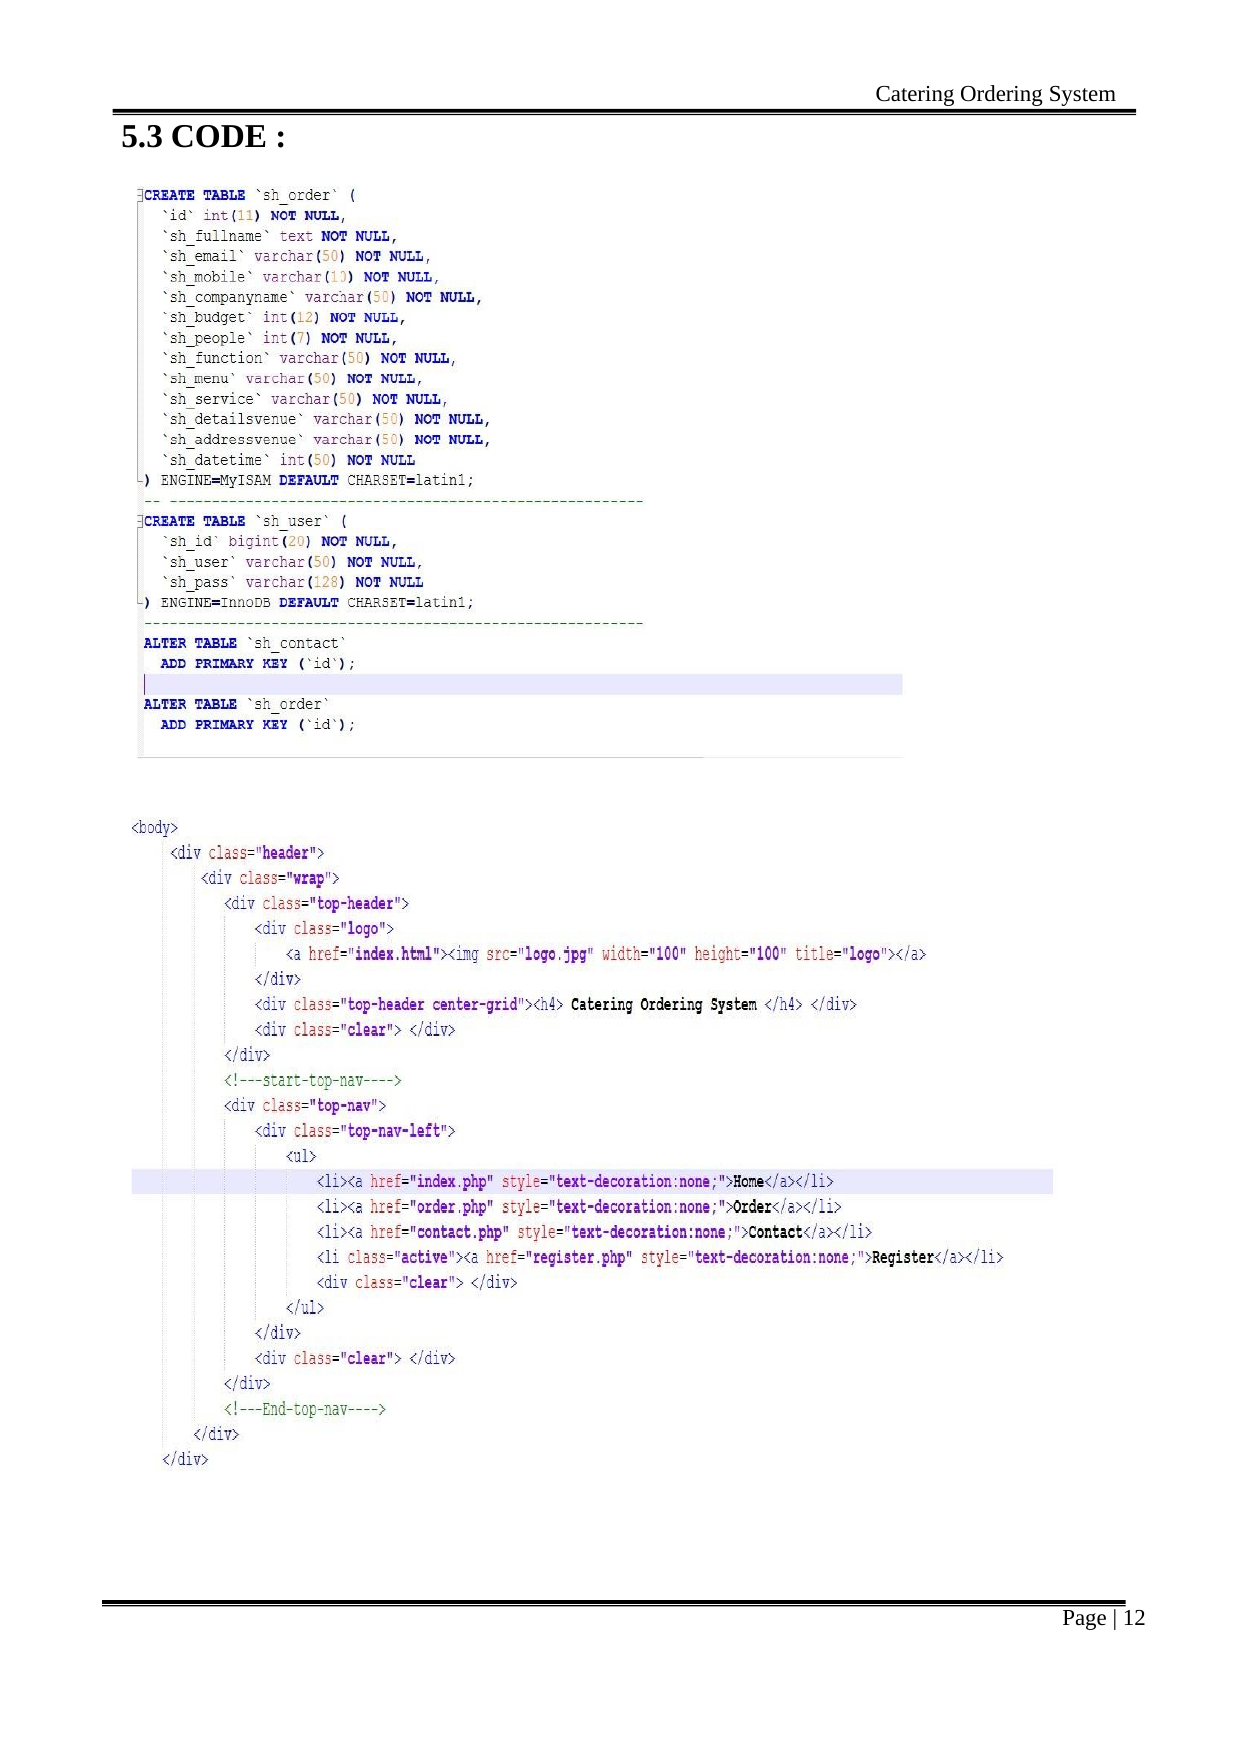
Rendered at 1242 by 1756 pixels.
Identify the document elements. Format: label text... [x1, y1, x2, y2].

picture [131, 817, 1058, 1473]
list CODE : [121, 117, 1179, 155]
picture [137, 186, 907, 759]
